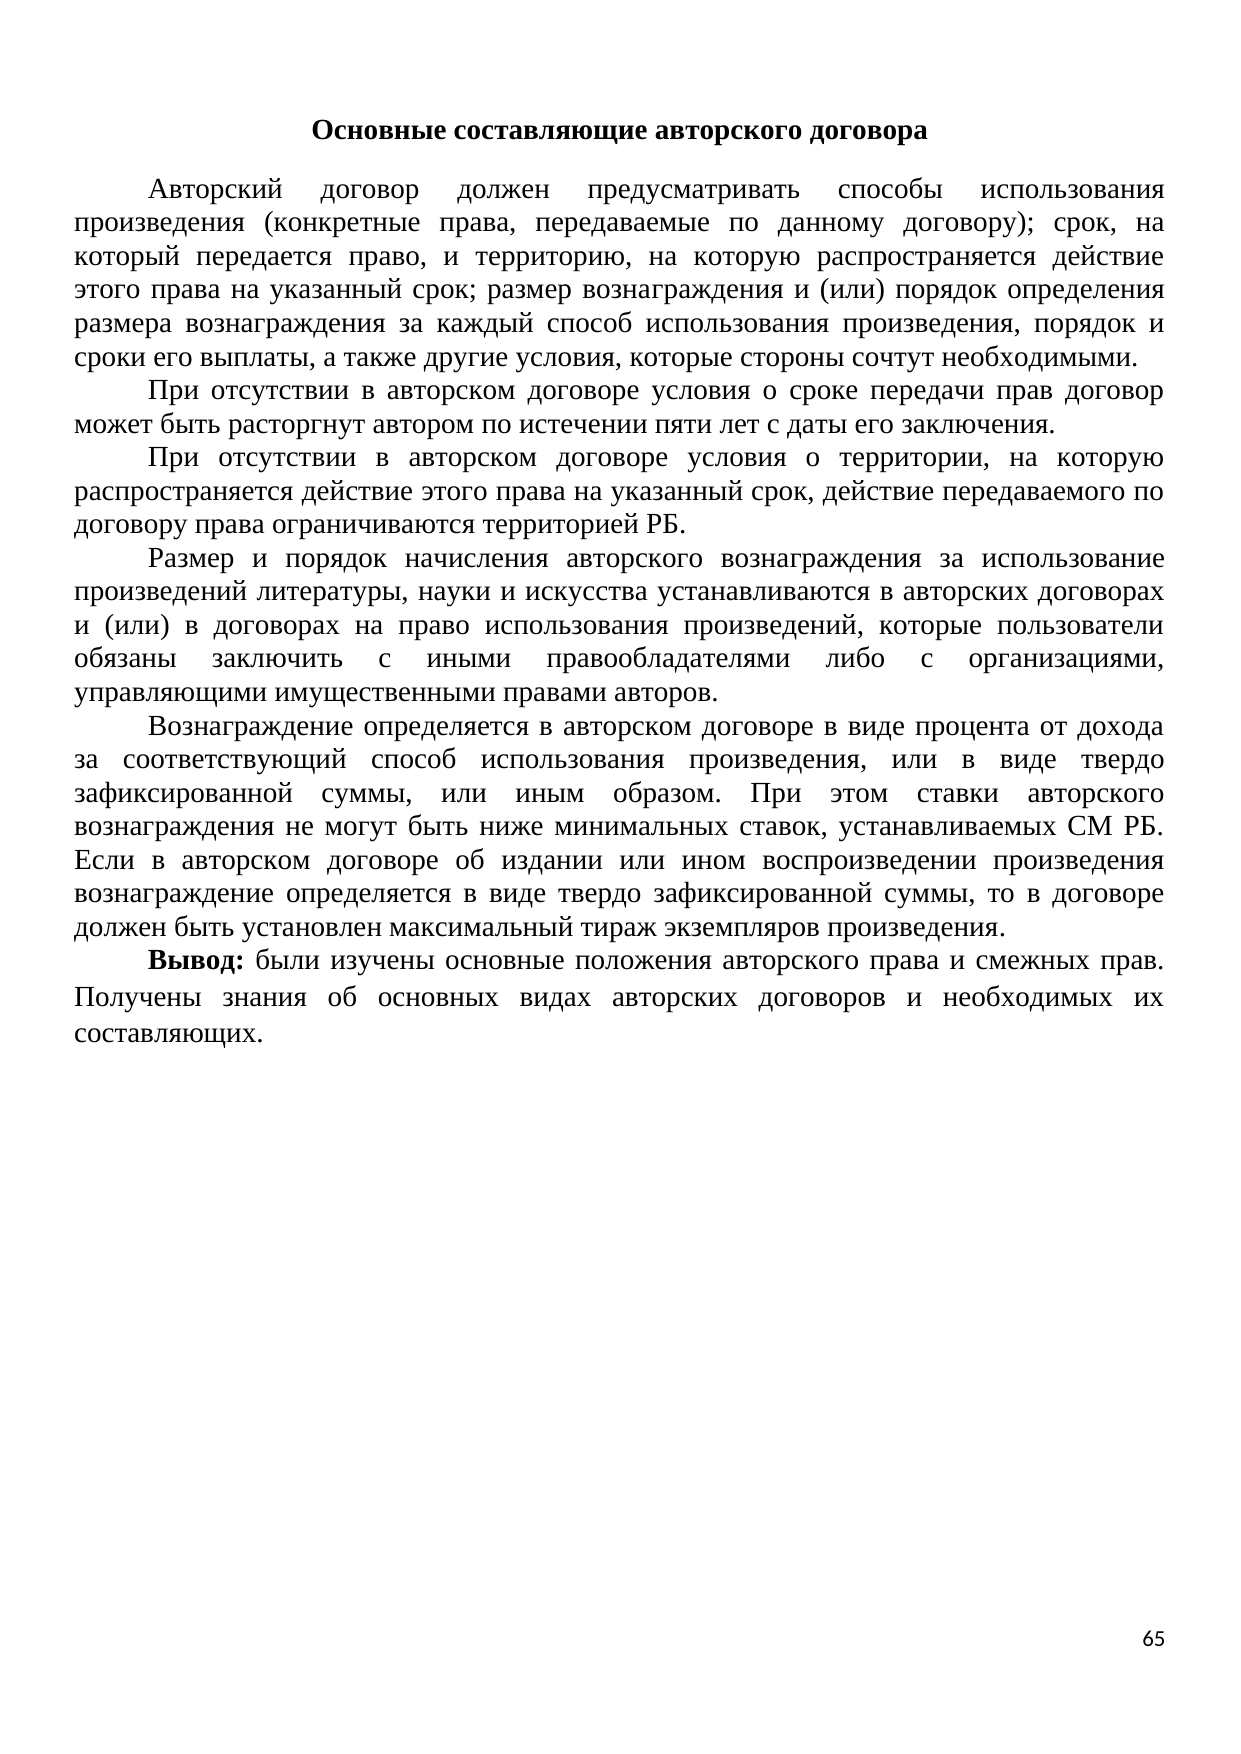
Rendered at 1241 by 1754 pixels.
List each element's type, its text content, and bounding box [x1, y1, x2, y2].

text Основные составляющие авторского договора [74, 112, 1165, 146]
text Размер и порядок начисления авторского вознаграждения за использование произведений литературы, науки и искусства устанавливаются в авторских договорах и (или) в договорах на право использования произведений, которые пользователи обязаны заключить с иными правообладателями либо с организациями, управляющими имущественными правами авторов. [74, 540, 1165, 708]
text Вознаграждение определяется в авторском договоре в виде процента от дохода за соответствующий способ использования произведения, или в виде твердо зафиксированной суммы, или иным образом. При этом ставки авторского вознаграждения не могут быть ниже минимальных ставок, устанавливаемых СМ РБ. Если в авторском договоре об издании или ином воспроизведении произведения вознаграждение определяется в виде твердо зафиксированной суммы, то в договоре должен быть установлен максимальный тираж экземпляров произведения. [74, 708, 1165, 942]
text Вывод: были изучены основные положения авторского права и смежных прав. Получены знания об основных видах авторских договоров и необходимых их составляющих. [74, 942, 1165, 1048]
text Авторский договор должен предусматривать способы использования произведения (конкретные права, передаваемые по данному договору); срок, на который передается право, и территорию, на которую распространяется действие этого права на указанный срок; размер вознаграждения и (или) порядок определения размера вознаграждения за каждый способ использования произведения, порядок и сроки его выплаты, а также другие условия, которые стороны сочтут необходимыми. [74, 171, 1165, 372]
text При отсутствии в авторском договоре условия о территории, на которую распространяется действие этого права на указанный срок, действие передаваемого по договору права ограничиваются территорией РБ. [74, 439, 1165, 540]
text При отсутствии в авторском договоре условия о сроке передачи прав договор может быть расторгнут автором по истечении пяти лет с даты его заключения. [74, 372, 1165, 439]
